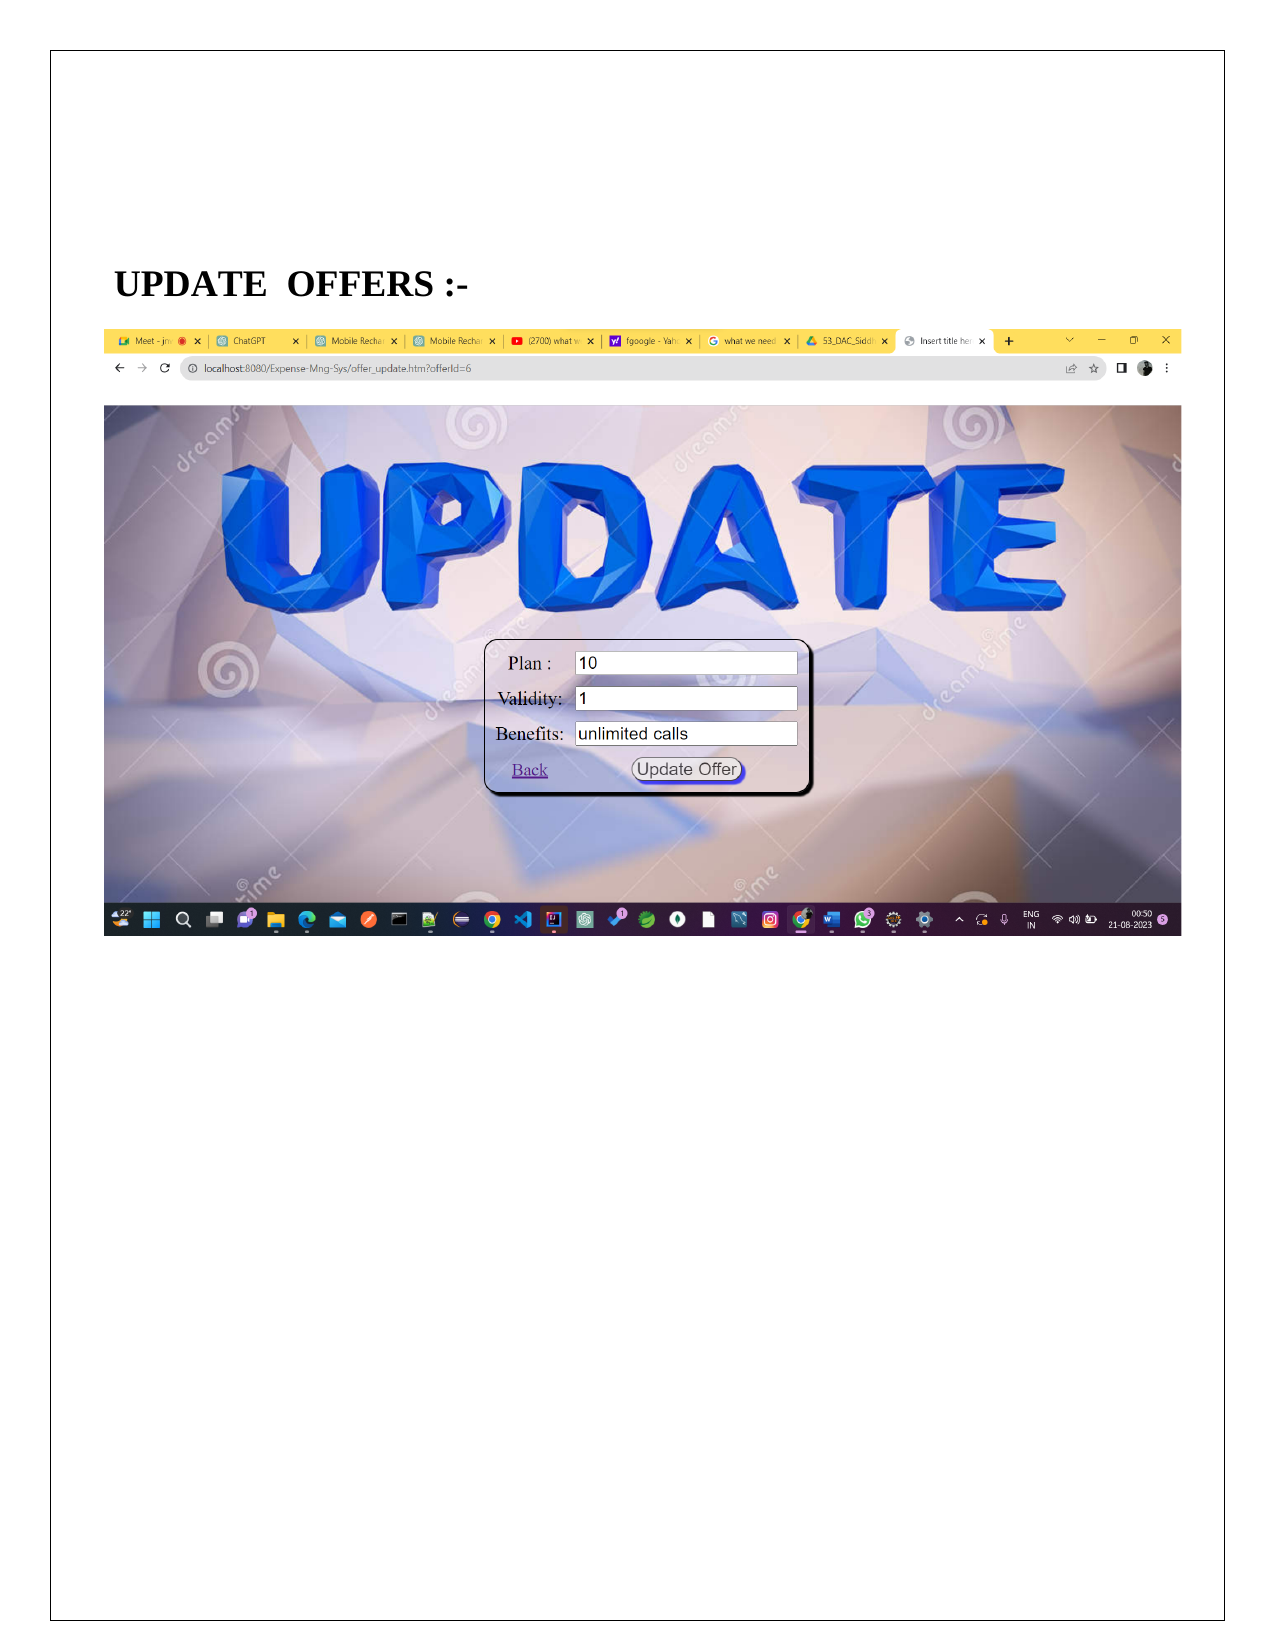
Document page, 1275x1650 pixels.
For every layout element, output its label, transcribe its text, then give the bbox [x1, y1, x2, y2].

picture [104, 329, 1182, 936]
text UPDATE OFFERS :- [104, 261, 1181, 304]
